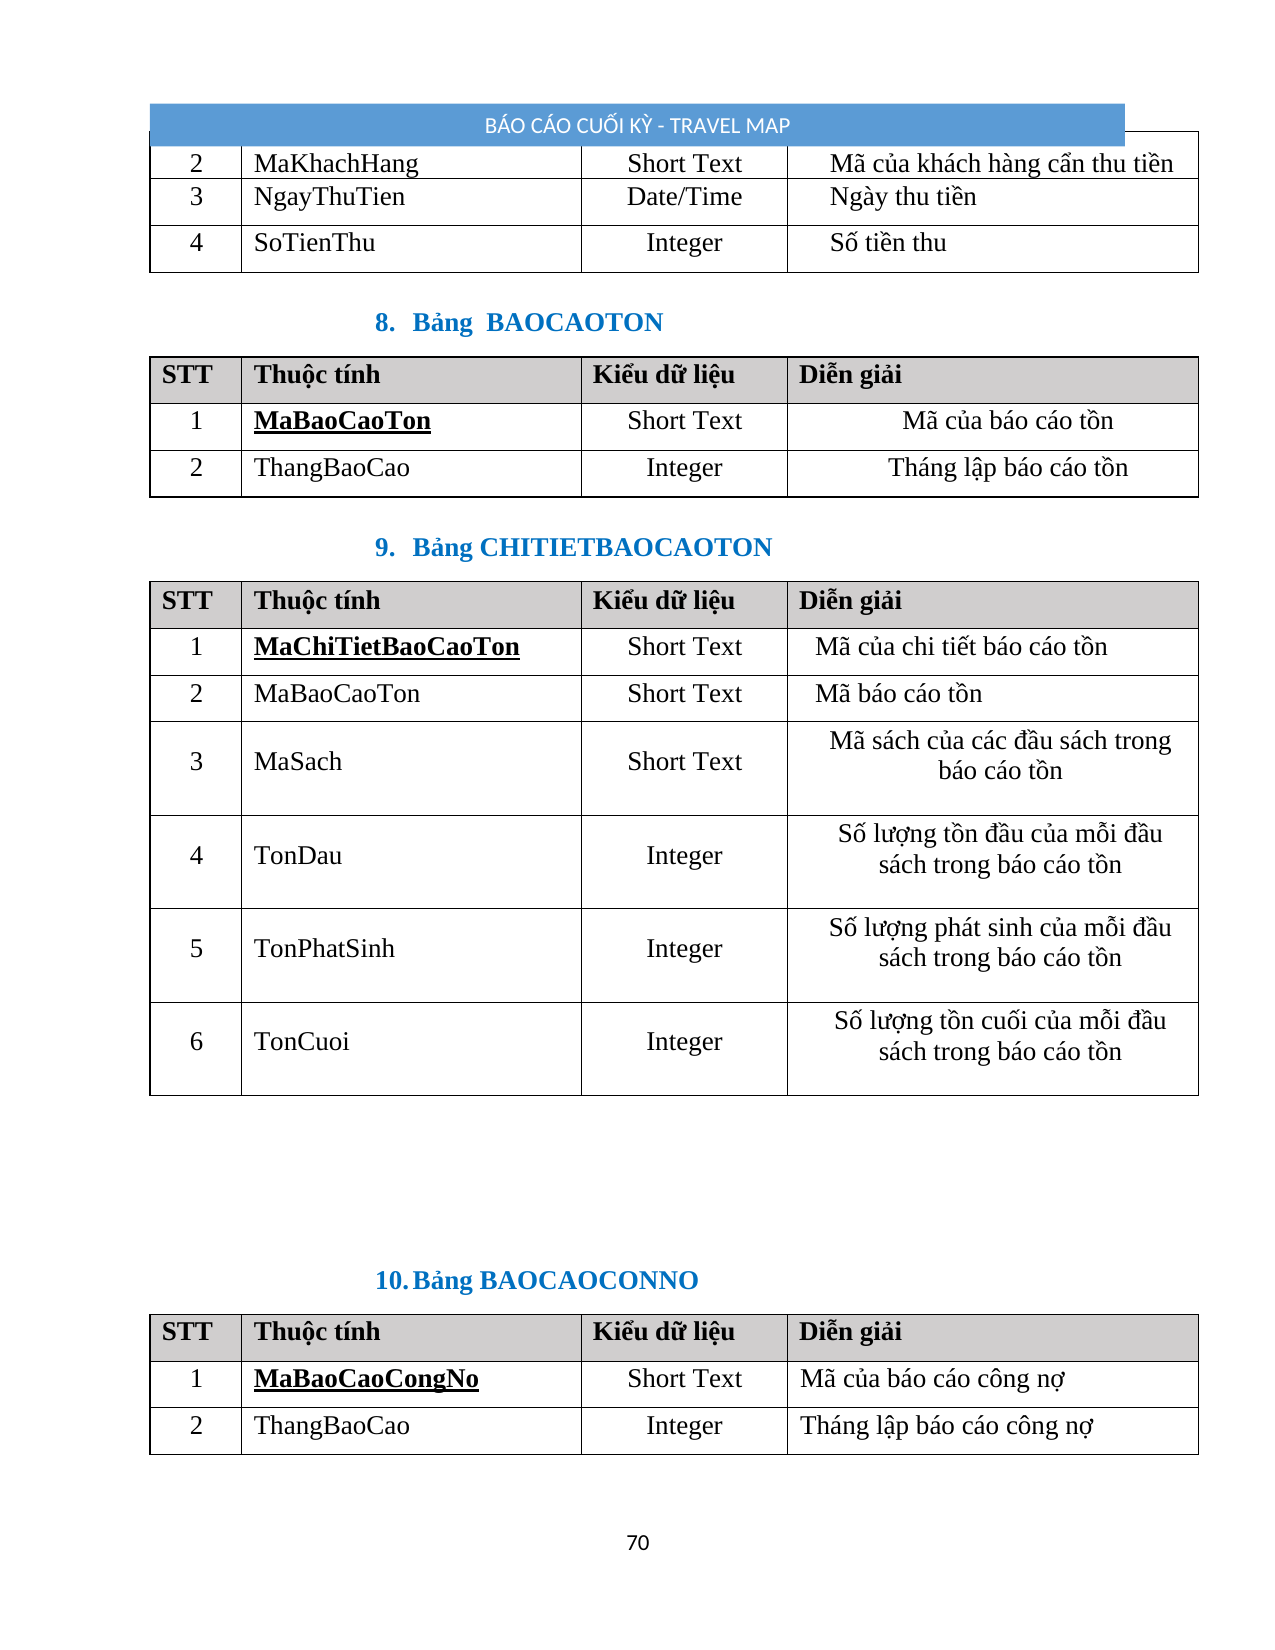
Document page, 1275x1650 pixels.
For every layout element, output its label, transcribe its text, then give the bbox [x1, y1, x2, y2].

table_header Diễn giải [788, 358, 1198, 403]
table_cell 2 [151, 1408, 241, 1454]
table_cell MaBaoCaoTon [242, 676, 581, 721]
table_cell Mã của báo cáo công nợ [788, 1362, 1198, 1407]
table_header STT [151, 1315, 241, 1361]
table_cell Integer [582, 1408, 787, 1454]
table_cell TonDau [242, 816, 581, 908]
table_cell MaSach [242, 722, 581, 815]
table_cell Integer [582, 816, 787, 908]
list Bảng CHITIETBAOCAOTON [375, 531, 1125, 562]
table_header Kiểu dữ liệu [582, 358, 787, 403]
table_cell 2 [151, 147, 241, 178]
table_cell Mã của khách hàng cẩn thu tiền [788, 132, 1198, 178]
table_cell Integer [582, 451, 787, 496]
table_cell 3 [151, 179, 241, 225]
table_cell 4 [151, 226, 241, 272]
table_cell Ngày thu tiền [788, 179, 1198, 225]
table_header Thuộc tính [242, 582, 581, 628]
table_cell Mã báo cáo tồn [788, 676, 1198, 721]
table_cell Tháng lập báo cáo tồn [788, 451, 1198, 496]
table_header STT [151, 358, 241, 403]
table_cell Số lượng phát sinh của mỗi đầu sách trong báo cáo tồn [788, 909, 1198, 1002]
table_cell 4 [151, 816, 241, 908]
table_cell Số lượng tồn đầu của mỗi đầu sách trong báo cáo tồn [788, 816, 1198, 908]
table_header Kiểu dữ liệu [582, 1315, 787, 1361]
table_cell Số lượng tồn cuối của mỗi đầu sách trong báo cáo tồn [788, 1003, 1198, 1095]
table_cell Short Text [582, 676, 787, 721]
table_cell TonPhatSinh [242, 909, 581, 1002]
table_cell Số tiền thu [788, 226, 1198, 272]
table_header STT [151, 582, 241, 628]
table_cell Integer [582, 226, 787, 272]
table_cell Short Text [582, 722, 787, 815]
table_cell 3 [151, 722, 241, 815]
table_cell Tháng lập báo cáo công nợ [788, 1408, 1198, 1454]
table_cell Short Text [582, 1362, 787, 1407]
table_cell Mã của chi tiết báo cáo tồn [788, 629, 1198, 674]
table_header Thuộc tính [242, 1315, 581, 1361]
table_cell MaBaoCaoTon [242, 404, 581, 450]
table_cell ThangBaoCao [242, 1408, 581, 1454]
table_cell 1 [151, 404, 241, 450]
list Bảng BAOCAOTON [375, 306, 1125, 337]
table_header Diễn giải [788, 1315, 1198, 1361]
table_cell 1 [151, 1362, 241, 1407]
list Bảng BAOCAOCONNO [375, 1264, 1125, 1295]
table_cell NgayThuTien [242, 179, 581, 225]
table_header Thuộc tính [242, 358, 581, 403]
table_cell Integer [582, 1003, 787, 1095]
table_cell 6 [151, 1003, 241, 1095]
table_cell 1 [151, 629, 241, 674]
table_cell Mã của báo cáo tồn [788, 404, 1198, 450]
table_cell Integer [582, 909, 787, 1002]
table_cell ThangBaoCao [242, 451, 581, 496]
table_cell Short Text [582, 404, 787, 450]
table_cell 5 [151, 909, 241, 1002]
table_cell MaChiTietBaoCaoTon [242, 629, 581, 674]
table_cell Short Text [582, 629, 787, 674]
table_header Diễn giải [788, 582, 1198, 628]
table_cell MaBaoCaoCongNo [242, 1362, 581, 1407]
table_cell 2 [151, 451, 241, 496]
table_cell MaKhachHang [242, 147, 581, 178]
table_cell Short Text [582, 147, 787, 178]
table_cell 2 [151, 676, 241, 721]
table_cell SoTienThu [242, 226, 581, 272]
table_cell TonCuoi [242, 1003, 581, 1095]
table_header Kiểu dữ liệu [582, 582, 787, 628]
table_cell Mã sách của các đầu sách trong báo cáo tồn [788, 722, 1198, 815]
table_cell Date/Time [582, 179, 787, 225]
